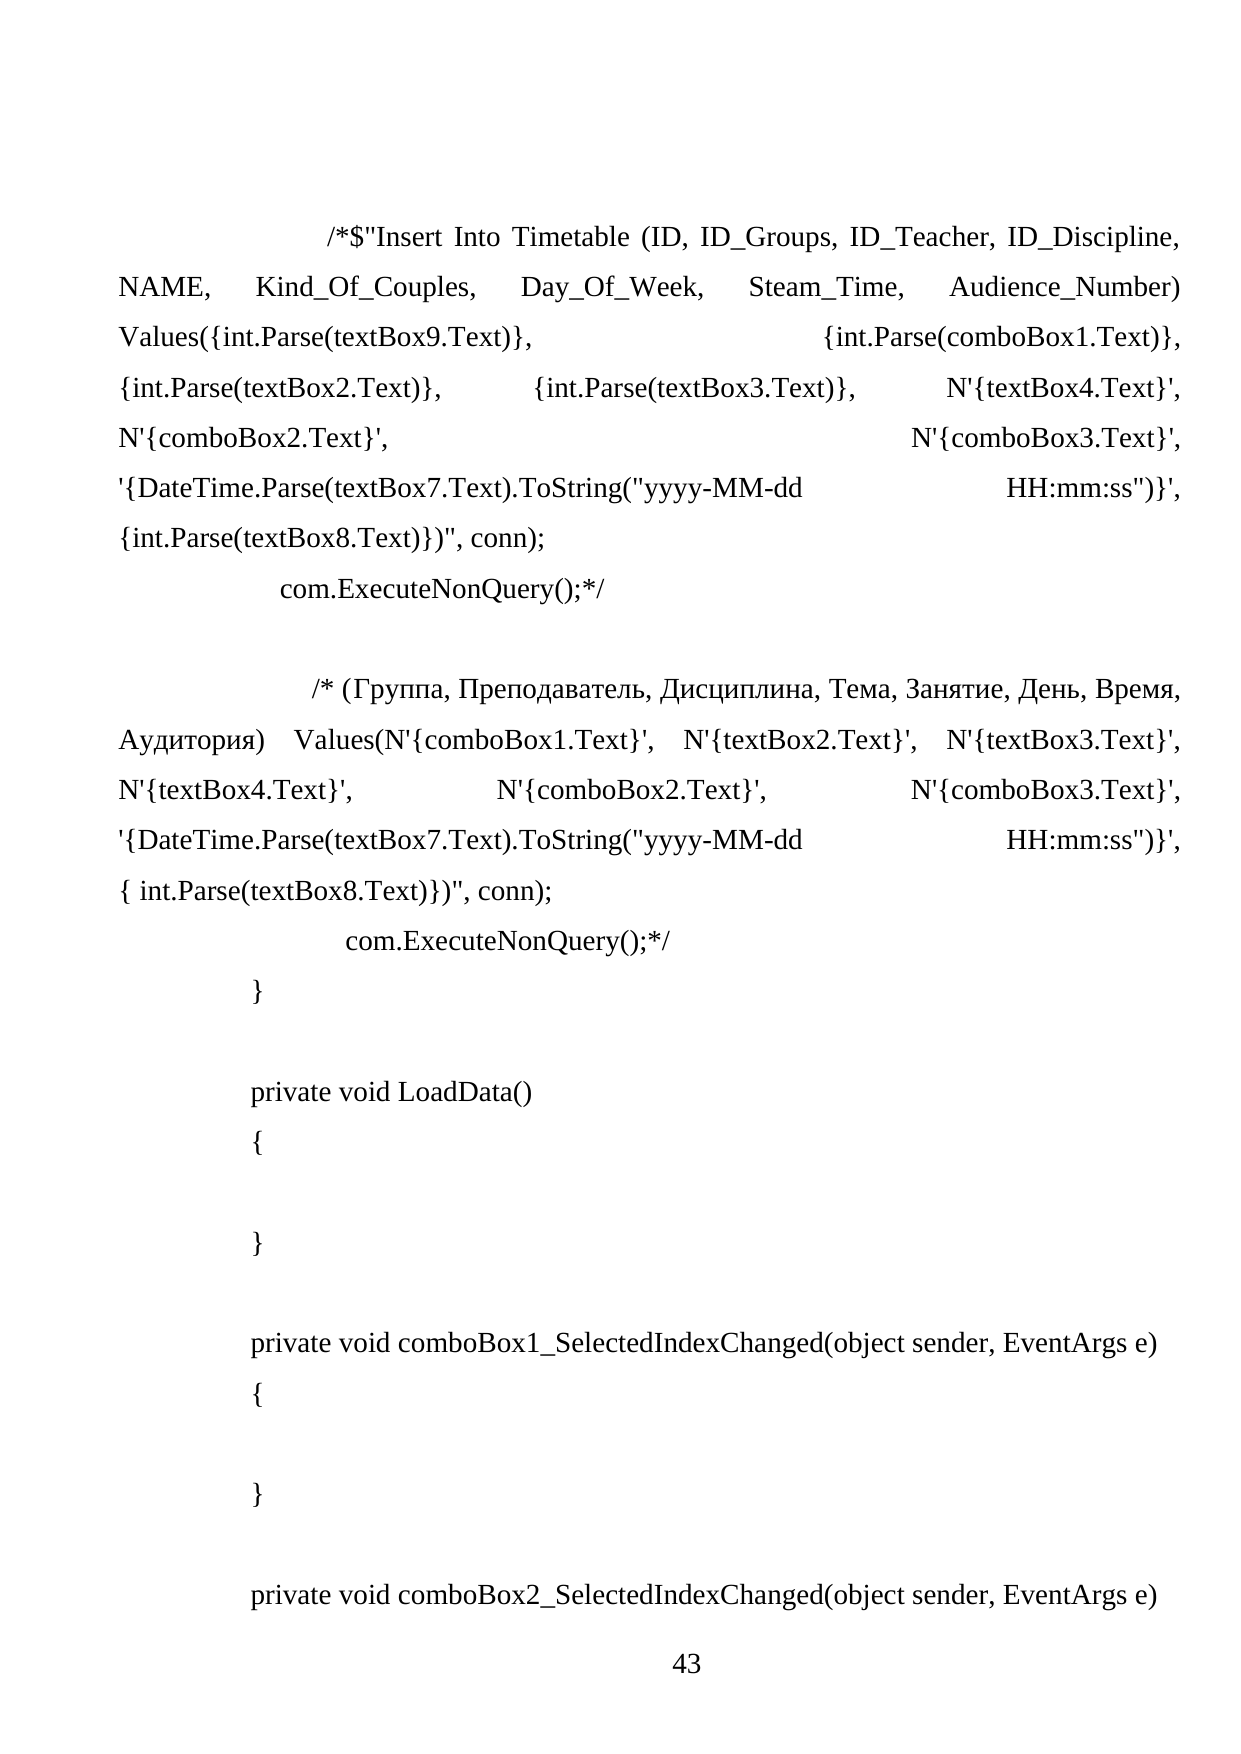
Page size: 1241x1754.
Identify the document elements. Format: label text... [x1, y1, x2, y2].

text } [118, 973, 1181, 1007]
text com.ExecuteNonQuery();*/ [118, 571, 1181, 604]
text { [118, 1124, 1181, 1158]
text } [118, 1477, 1181, 1510]
text private void comboBox1_SelectedIndexChanged(object sender, EventArgs e) [118, 1326, 1181, 1359]
text private void LoadData() [118, 1074, 1181, 1108]
text private void comboBox2_SelectedIndexChanged(object sender, EventArgs e) [118, 1577, 1181, 1611]
text /*$"Insert Into Timetable (ID, ID_Groups, ID_Teacher, ID_Discipline, NAME, Kind_Of_Couples, Day_Of_Week, Steam_Time, Audience_Number) Values({int.Parse(textBox9.Text)}, {int.Parse(comboBox1.Text)}, {int.Parse(textBox2.Text)}, {int.Parse(textBox3.Text)}, N'{textBox4.Text}', N'{comboBox2.Text}', N'{comboBox3.Text}', '{DateTime.Parse(textBox7.Text).ToString("yyyy-MM-dd HH:mm:ss")}', {int.Parse(textBox8.Text)})", conn); [118, 219, 1181, 554]
text /* (Группа, Преподаватель, Дисциплина, Тема, Занятие, День, Время, Аудитория) Values(N'{comboBox1.Text}', N'{textBox2.Text}', N'{textBox3.Text}', N'{textBox4.Text}', N'{comboBox2.Text}', N'{comboBox3.Text}', '{DateTime.Parse(textBox7.Text).ToString("yyyy-MM-dd HH:mm:ss")}', { int.Parse(textBox8.Text)})", conn); [118, 672, 1181, 906]
text com.ExecuteNonQuery();*/ [118, 923, 1181, 957]
text } [118, 1225, 1181, 1258]
text { [118, 1376, 1181, 1409]
